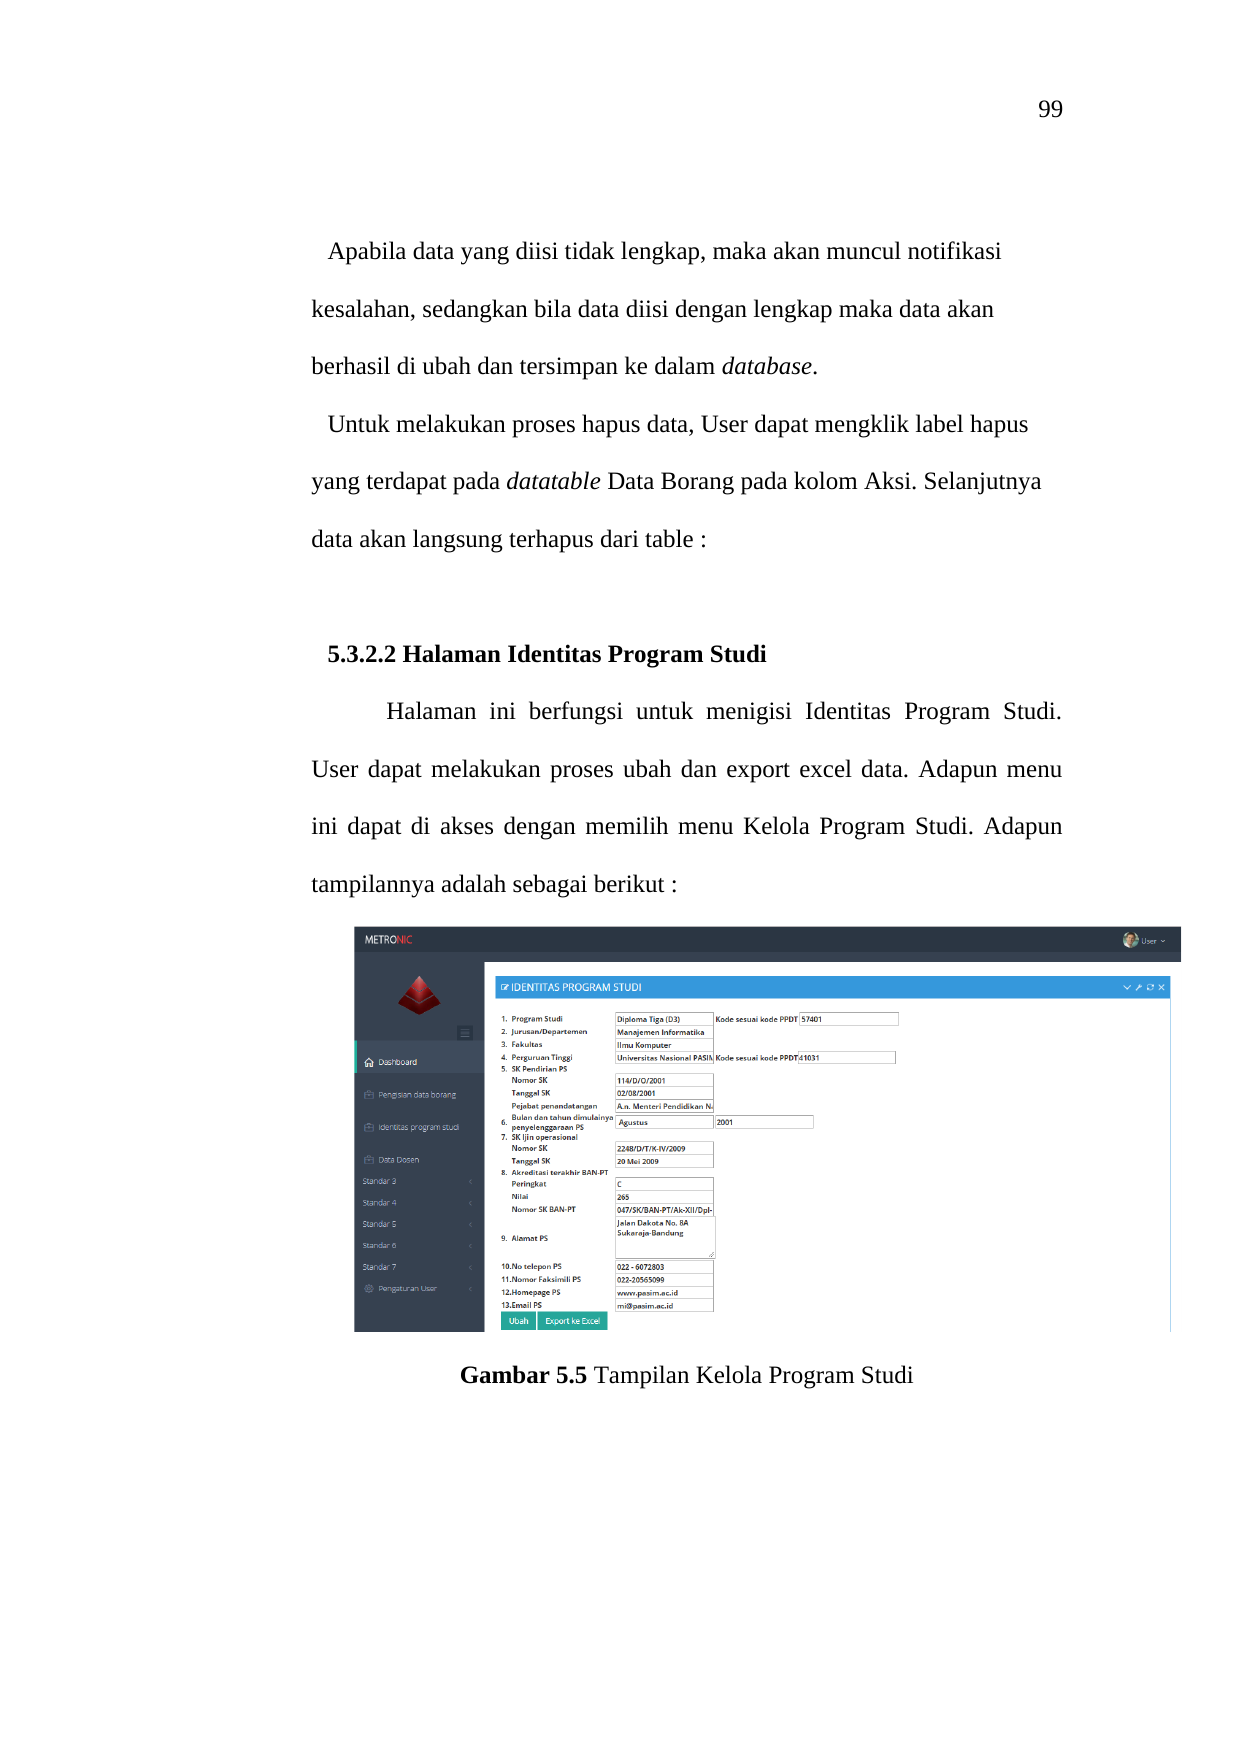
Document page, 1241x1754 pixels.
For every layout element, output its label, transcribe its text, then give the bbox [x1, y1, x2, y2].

text Untuk melakukan proses hapus data, User dapat mengklik label hapus yang terdapat pada datatable Data Borang pada kolom Aksi. Selanjutnya data akan langsung terhapus dari table : [311, 409, 1063, 552]
text 5.3.2.2 Halaman Identitas Program Studi [311, 639, 1063, 667]
text Gambar 5.5 Tampilan Kelola Program Studi [236, 1360, 1063, 1388]
text Apabila data yang diisi tidak lengkap, maka akan muncul notifikasi kesalahan, sedangkan bila data diisi dengan lengkap maka data akan berhasil di ubah dan tersimpan ke dalam database. [311, 236, 1063, 380]
list Halaman ini berfungsi untuk menigisi Identitas Program Studi. User dapat melakukan proses ubah dan export excel data. Adapun menu ini dapat di akses dengan memilih menu Kelola Program Studi. Adapun tampilannya adalah sebagai berikut : [311, 696, 1063, 897]
picture [354, 926, 1182, 1332]
